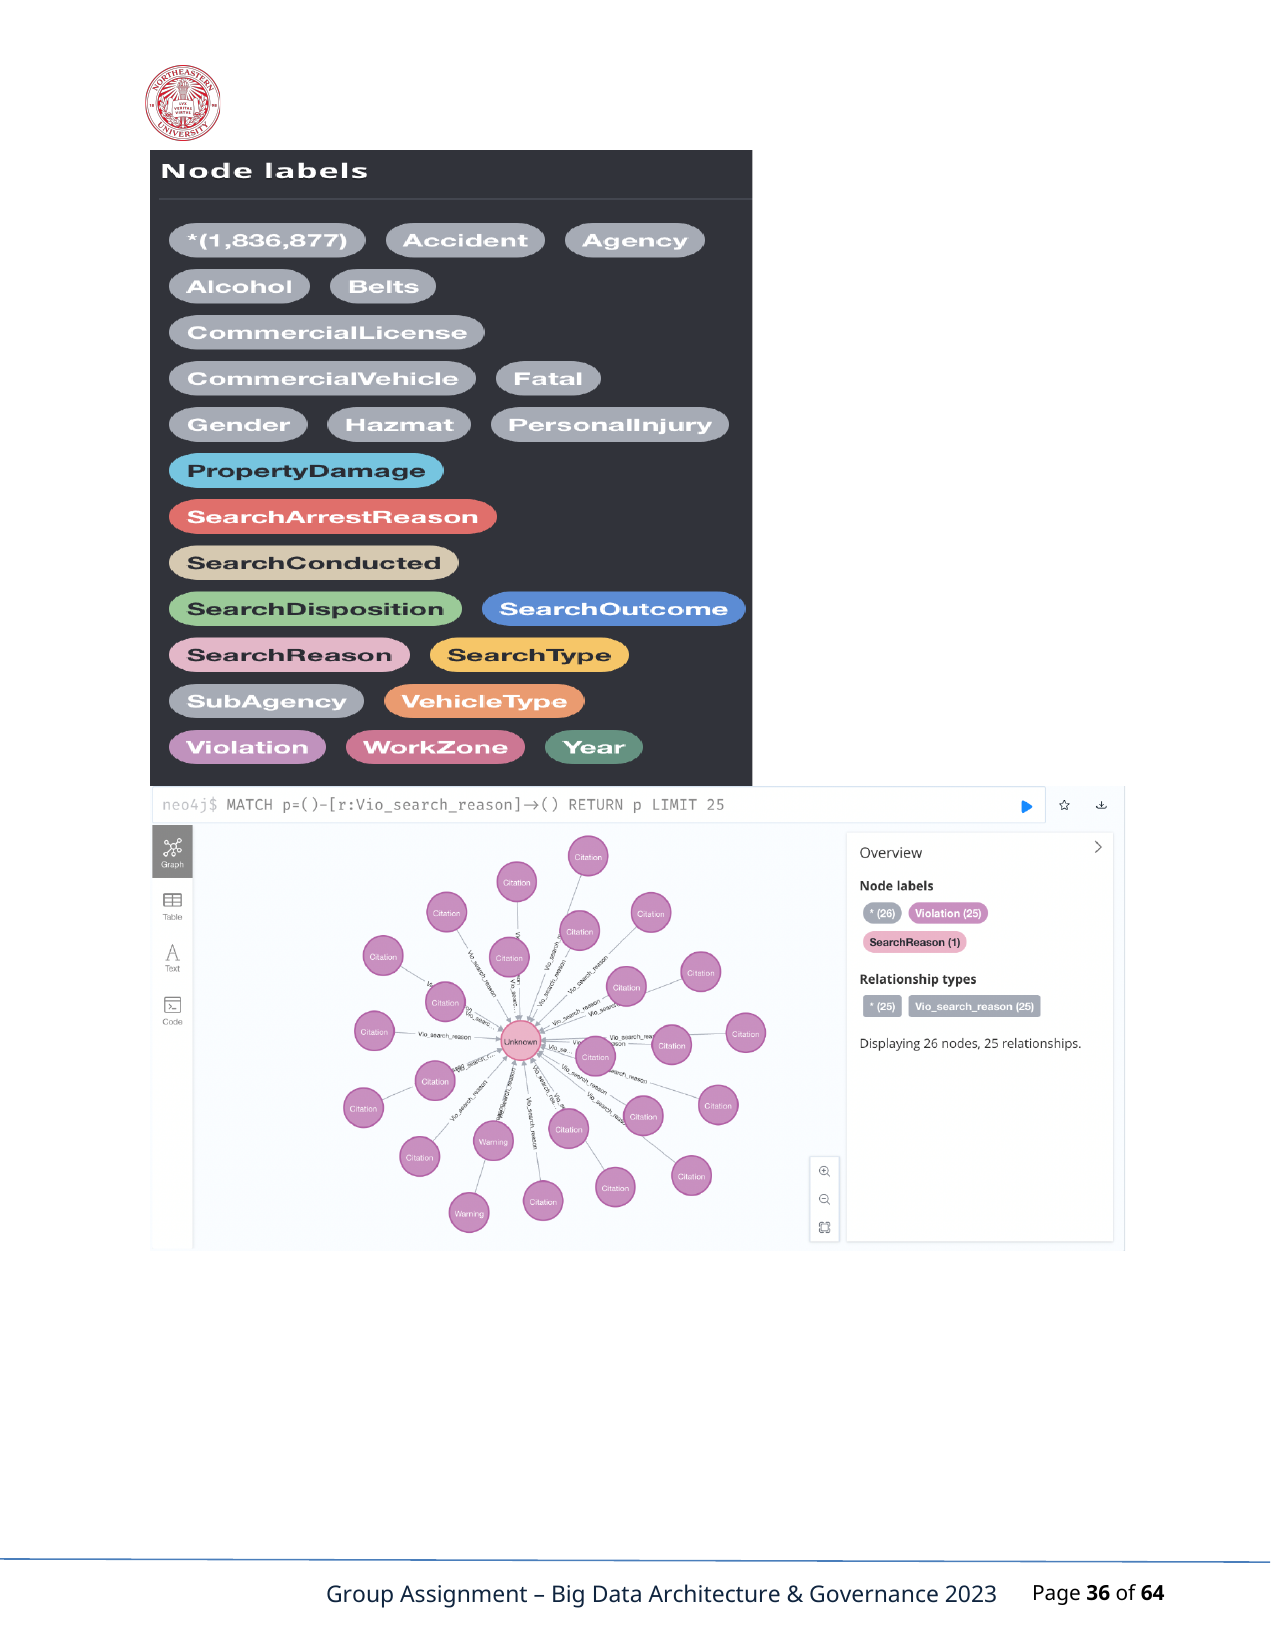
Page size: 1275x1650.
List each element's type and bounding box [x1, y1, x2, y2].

picture [145, 65, 221, 141]
picture [150, 150, 1125, 1251]
